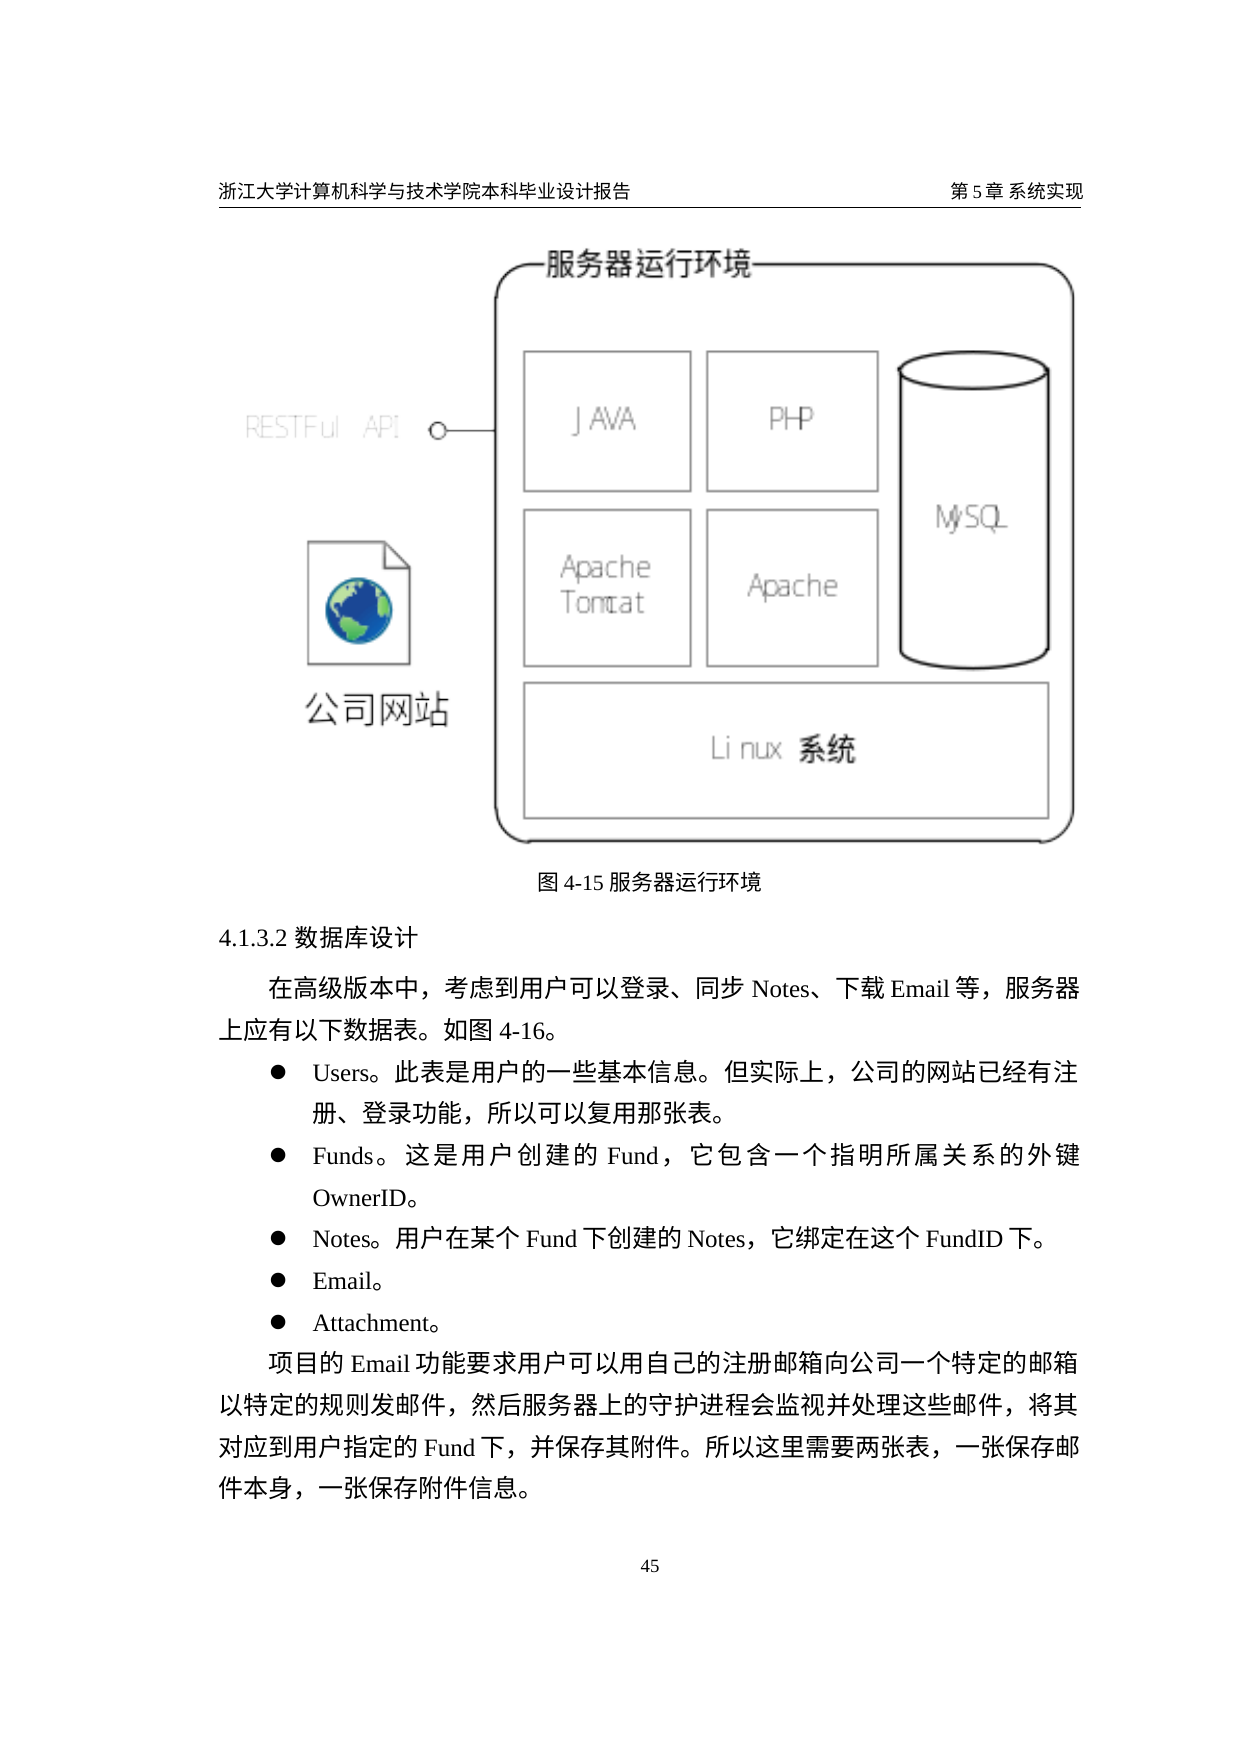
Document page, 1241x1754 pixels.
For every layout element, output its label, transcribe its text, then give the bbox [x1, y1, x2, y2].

text 数据库设计 [218, 921, 1081, 952]
list Attachment。 [268, 1298, 1081, 1339]
text 项目的Email功能要求用户可以用自己的注册邮箱向公司一个特定的邮箱以特定的规则发邮件，然后服务器上的守护进程会监视并处理这些邮件，将其对应到用户指定的Fund下，并保存其附件。所以这里需要两张表，一张保存邮件本身，一张保存附件信息。 [218, 1339, 1081, 1506]
list Email。 [268, 1256, 1081, 1298]
list Funds。这是用户创建的Fund，它包含一个指明所属关系的外键OwnerID。 [268, 1131, 1081, 1214]
list Notes。用户在某个Fund下创建的Notes，它绑定在这个FundID下。 [268, 1214, 1081, 1256]
list Users。此表是用户的一些基本信息。但实际上，公司的网站已经有注册、登录功能，所以可以复用那张表。 [268, 1048, 1081, 1131]
